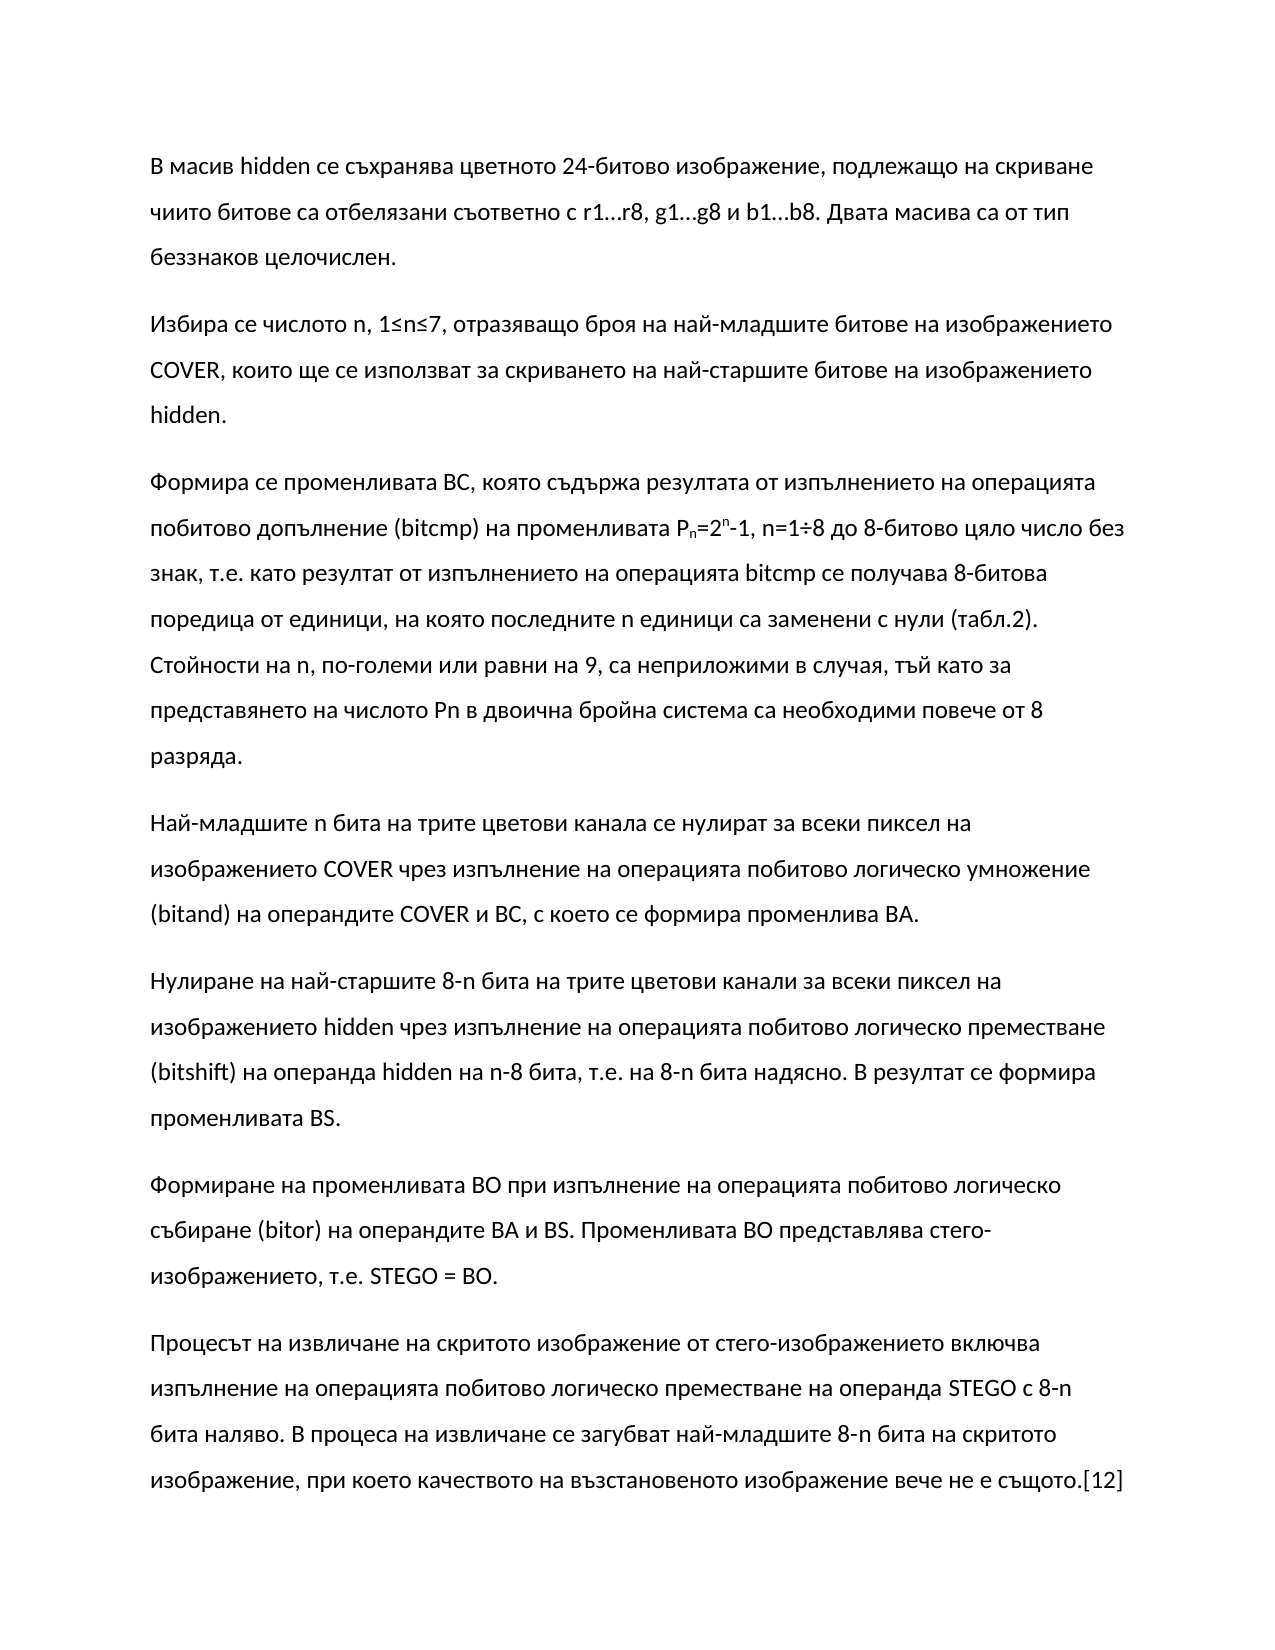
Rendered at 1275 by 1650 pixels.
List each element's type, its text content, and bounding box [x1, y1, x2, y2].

text Формиране на променливата BO при изпълнение на операцията побитово логическо събиране (bitor) на операндите BA и BS. Променливата BO представлява стего-изображението, т.е. STEGO = BO. [150, 1169, 1125, 1291]
text Нулиране на най-старшите 8-n бита на трите цветови канали за всеки пиксел на изображението hidden чрез изпълнение на операцията побитово логическо преместване (bitshift) на операнда hidden на n-8 бита, т.е. на 8-n бита надясно. В резултат се формира променливата BS. [150, 965, 1125, 1133]
text Формира се променливата BC, която съдържа резултата от изпълнението на операцията побитово допълнение (bitcmp) на променливата Pn=2n-1, n=1÷8 до 8-битово цяло число без знак, т.е. като резултат от изпълнението на операцията bitcmp се получава 8-битова поредица от единици, на която последните n единици са заменени с нули (табл.2). Стойности на n, по-големи или равни на 9, са неприложими в случая, тъй като за представянето на числото Pn в двоична бройна система са необходими повече от 8 разряда. [150, 466, 1125, 771]
text Най-младшите n бита на трите цветови канала се нулират за всеки пиксел на изображението COVER чрез изпълнение на операцията побитово логическо умножение (bitand) на операндите COVER и BC, с което се формира променлива BA. [150, 807, 1125, 929]
text Процесът на извличане на скритото изображение от стего-изображението включва изпълнение на операцията побитово логическо преместване на операнда STEGO с 8-n бита наляво. В процеса на извличане се загубват най-младшите 8-n бита на скритото изображение, при което качеството на възстановеното изображение вече не е същото.[12] [150, 1327, 1125, 1494]
text Избира се числото n, 1≤n≤7, отразяващо броя на най-младшите битове на изображението COVER, които ще се използват за скриването на най-старшите битове на изображението hidden. [150, 308, 1125, 430]
text В масив hidden се съхранява цветното 24-битово изображение, подлежащо на скриване чиито битове са отбелязани съответно с r1…r8, g1…g8 и b1…b8. Двата масива са от тип беззнаков целочислен. [150, 150, 1125, 272]
